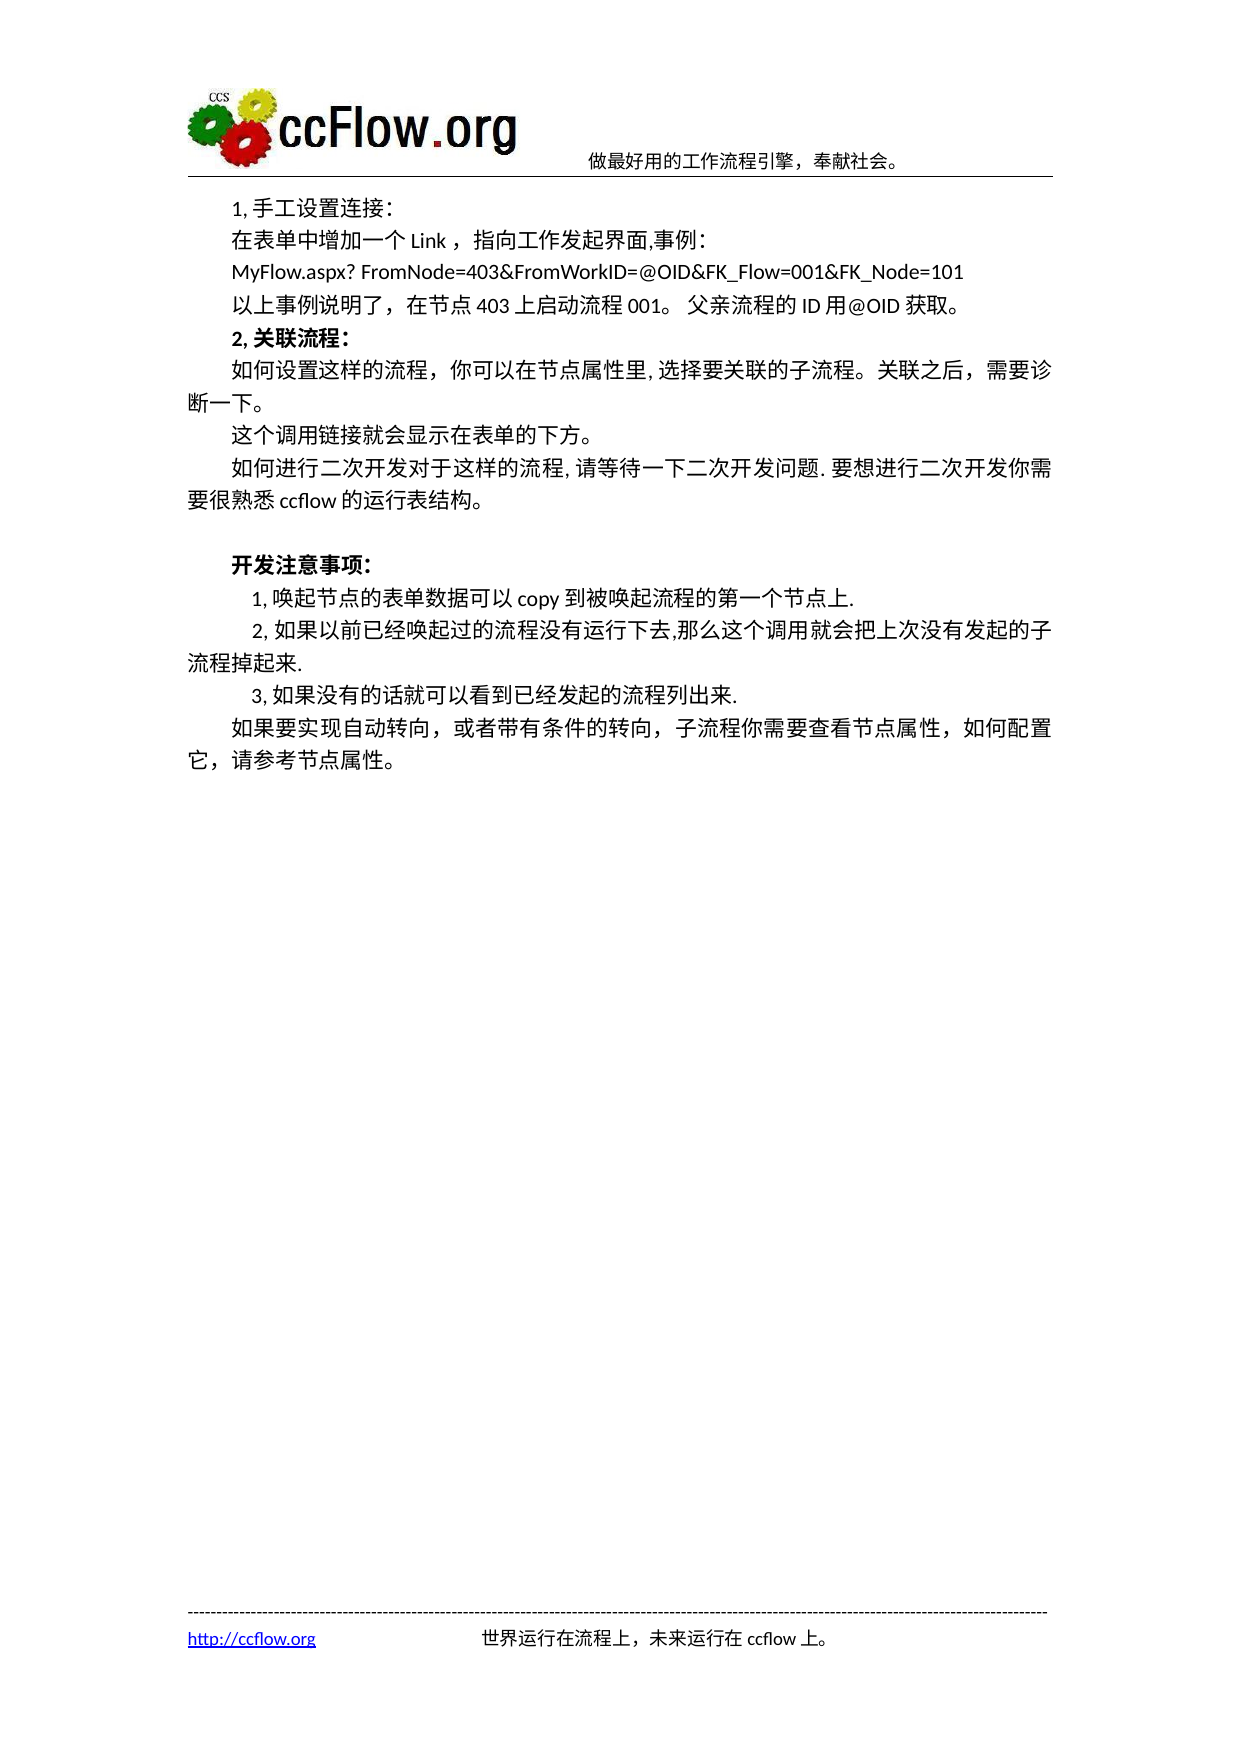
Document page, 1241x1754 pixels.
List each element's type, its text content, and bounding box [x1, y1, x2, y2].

text 3, 如果没有的话就可以看到已经发起的流程列出来. [187, 678, 1053, 710]
text 以上事例说明了，在节点403上启动流程001。 父亲流程的ID用@OID 获取。 [187, 288, 1053, 320]
text 在表单中增加一个Link ，指向工作发起界面,事例： MyFlow.aspx? FromNode=403&FromWorkID=@OID&FK_Flow=001&FK_Node=101 [231, 223, 1053, 288]
text 1, 唤起节点的表单数据可以copy 到被唤起流程的第一个节点上. [187, 580, 1053, 613]
text 这个调用链接就会显示在表单的下方。 [187, 418, 1053, 450]
text 如何设置这样的流程，你可以在节点属性里, 选择要关联的子流程。关联之后，需要诊断一下。 [187, 353, 1053, 418]
text 如果要实现自动转向，或者带有条件的转向，子流程你需要查看节点属性，如何配置它，请参考节点属性。 [187, 710, 1053, 775]
picture [187, 88, 521, 169]
text 1, 手工设置连接： [187, 190, 1053, 223]
text 如何进行二次开发对于这样的流程, 请等待一下二次开发问题. 要想进行二次开发你需要很熟悉ccflow的运行表结构。 [187, 450, 1053, 515]
text 2, 关联流程： [187, 320, 1053, 353]
text 开发注意事项： [187, 548, 1053, 580]
text 2, 如果以前已经唤起过的流程没有运行下去,那么这个调用就会把上次没有发起的子流程掉起来. [187, 613, 1053, 678]
